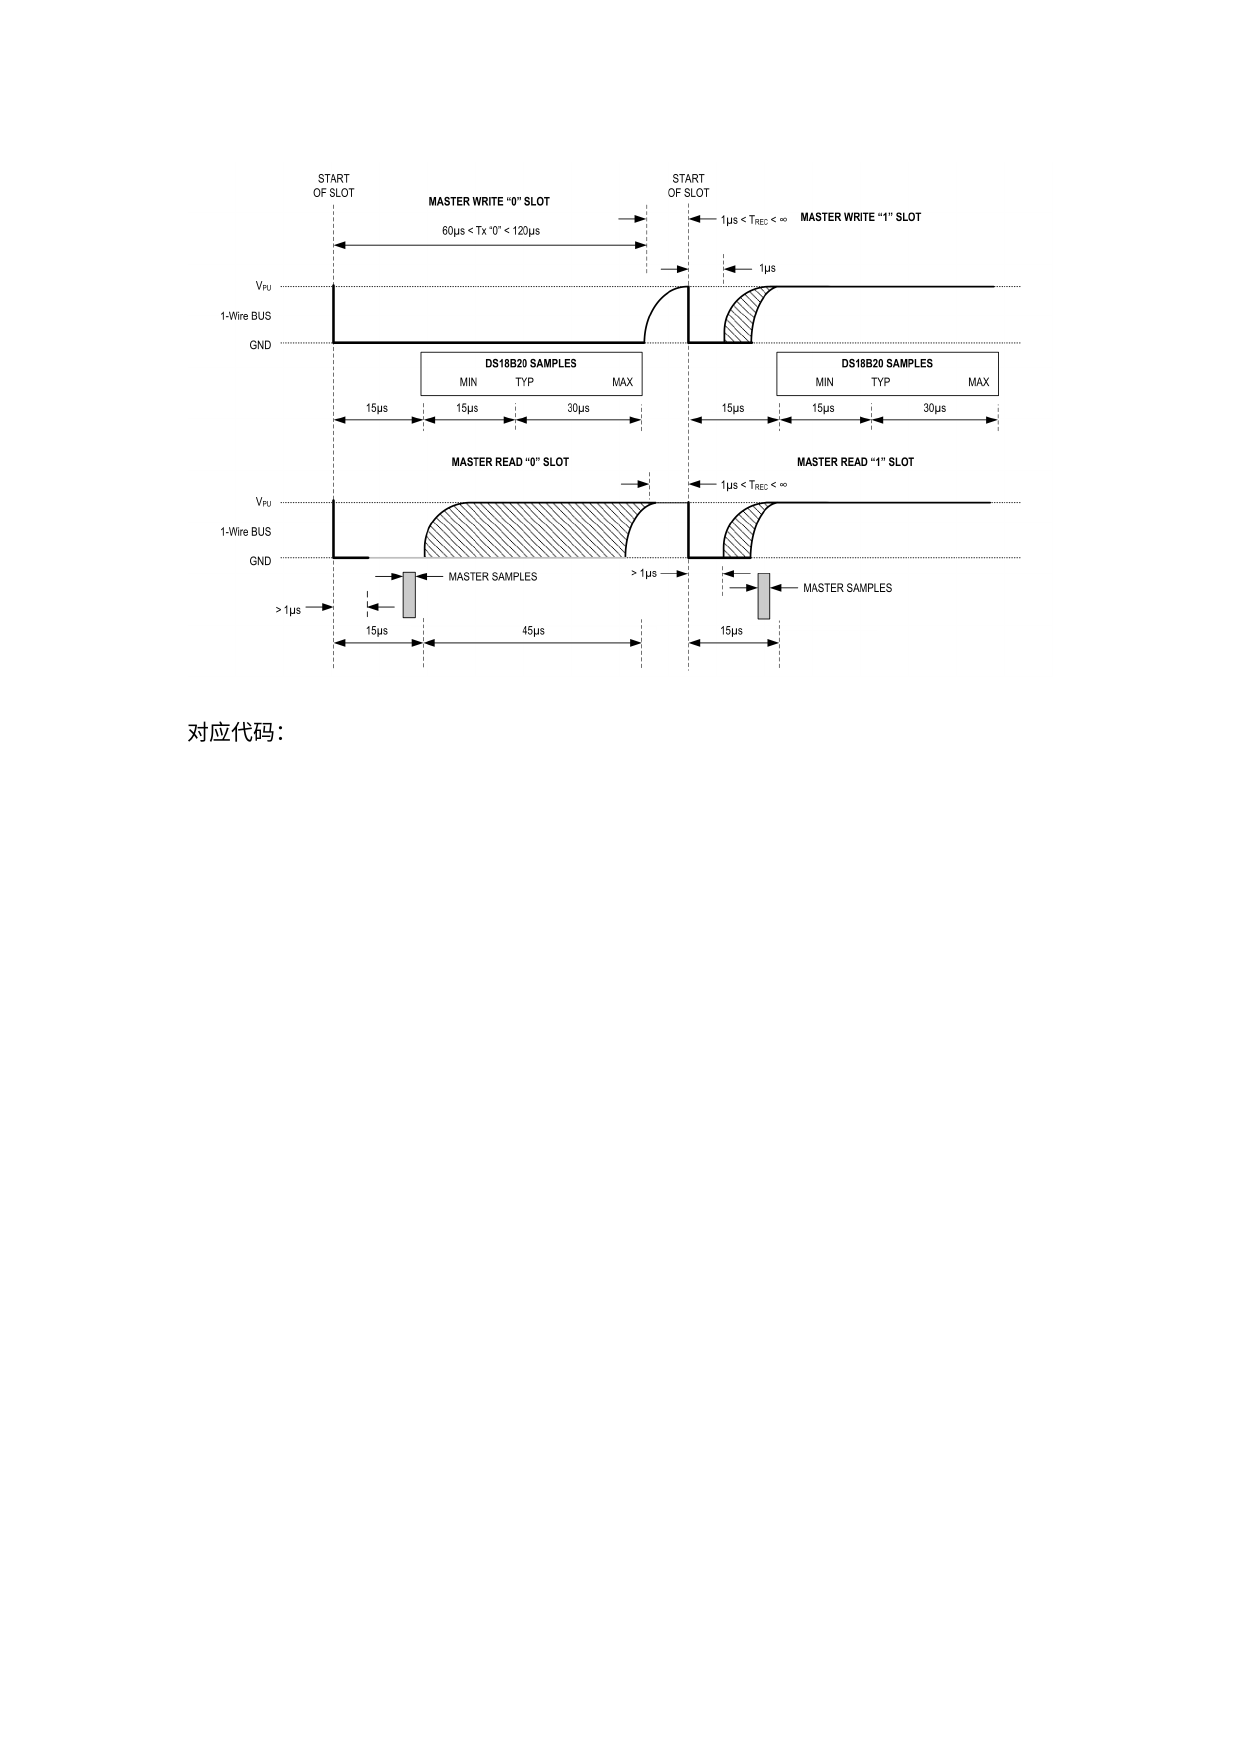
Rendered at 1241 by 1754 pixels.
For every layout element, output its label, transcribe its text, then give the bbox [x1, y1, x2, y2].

text 对应代码： [187, 714, 1053, 747]
picture [187, 162, 1053, 677]
